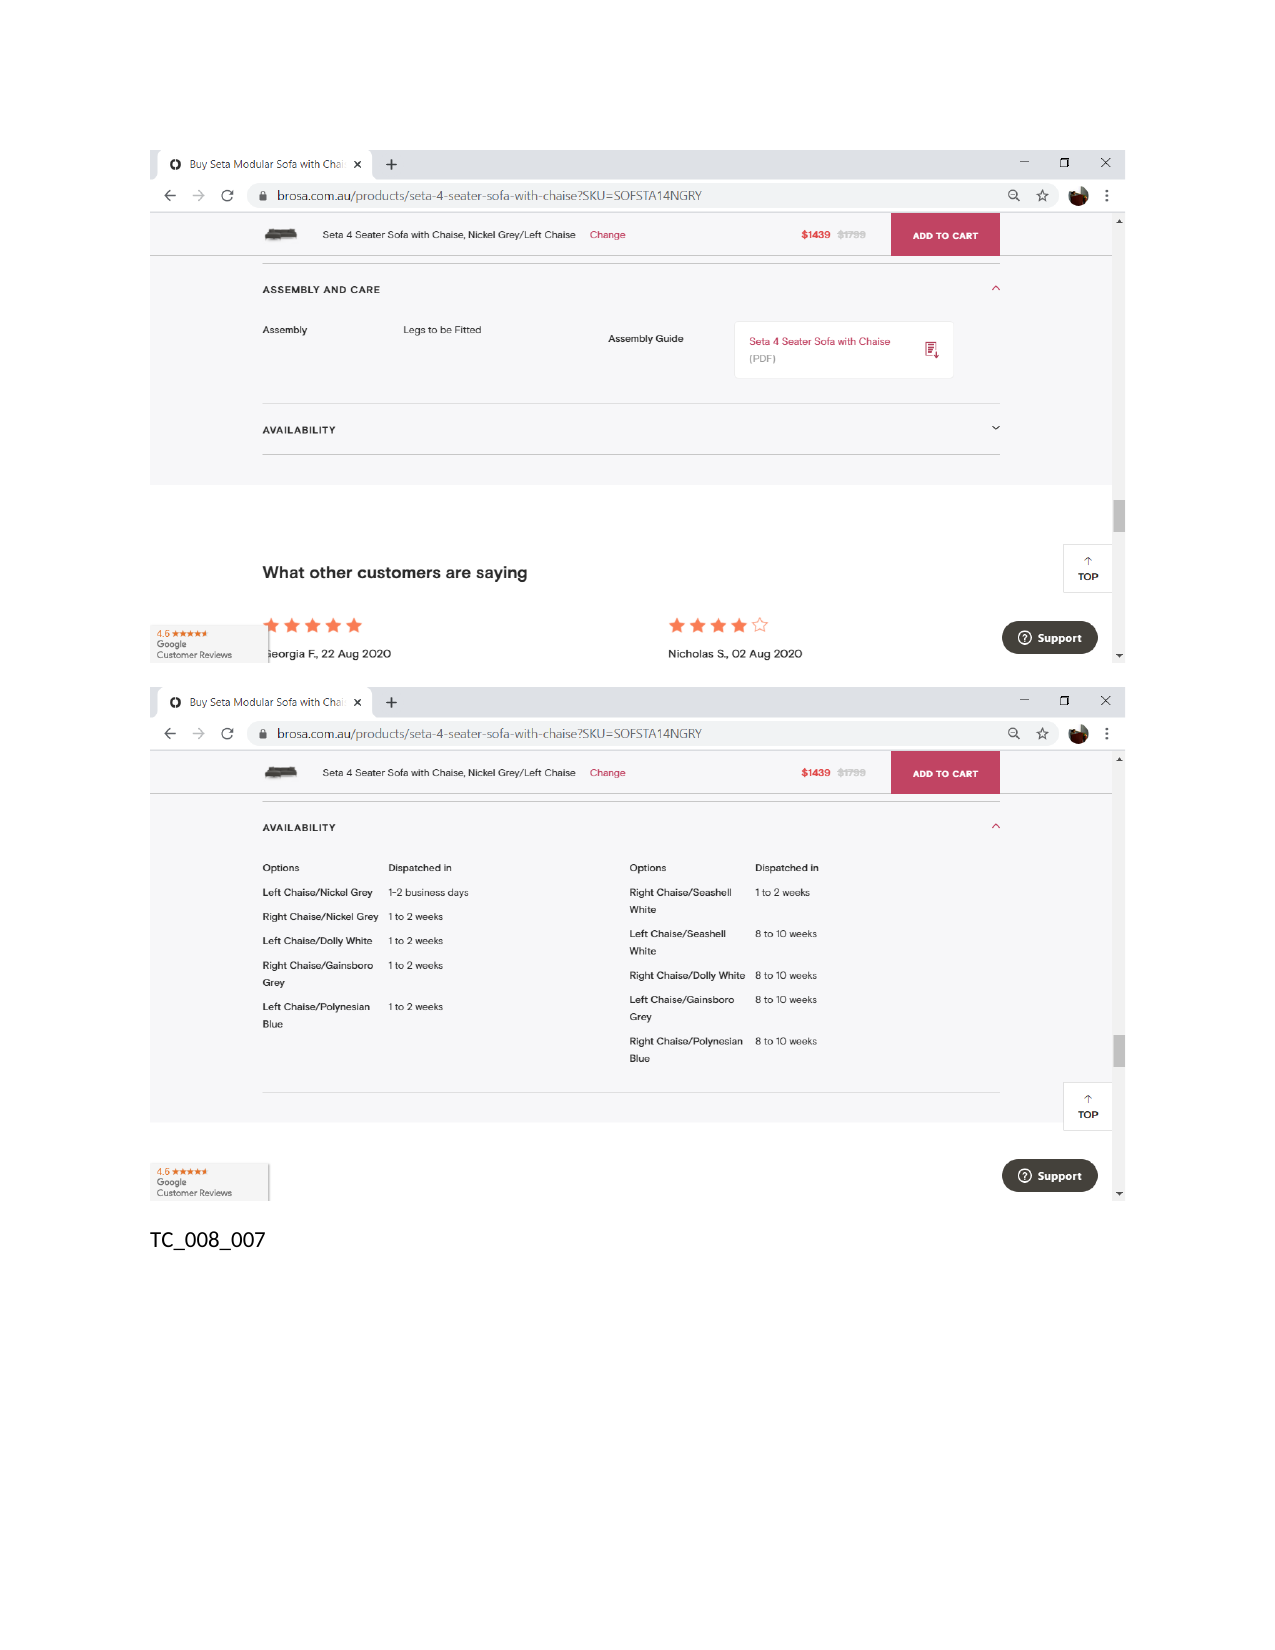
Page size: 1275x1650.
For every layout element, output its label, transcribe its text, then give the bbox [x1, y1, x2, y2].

picture [150, 687, 1125, 1201]
picture [150, 150, 1125, 663]
text TC_008_007 [150, 1225, 1125, 1253]
